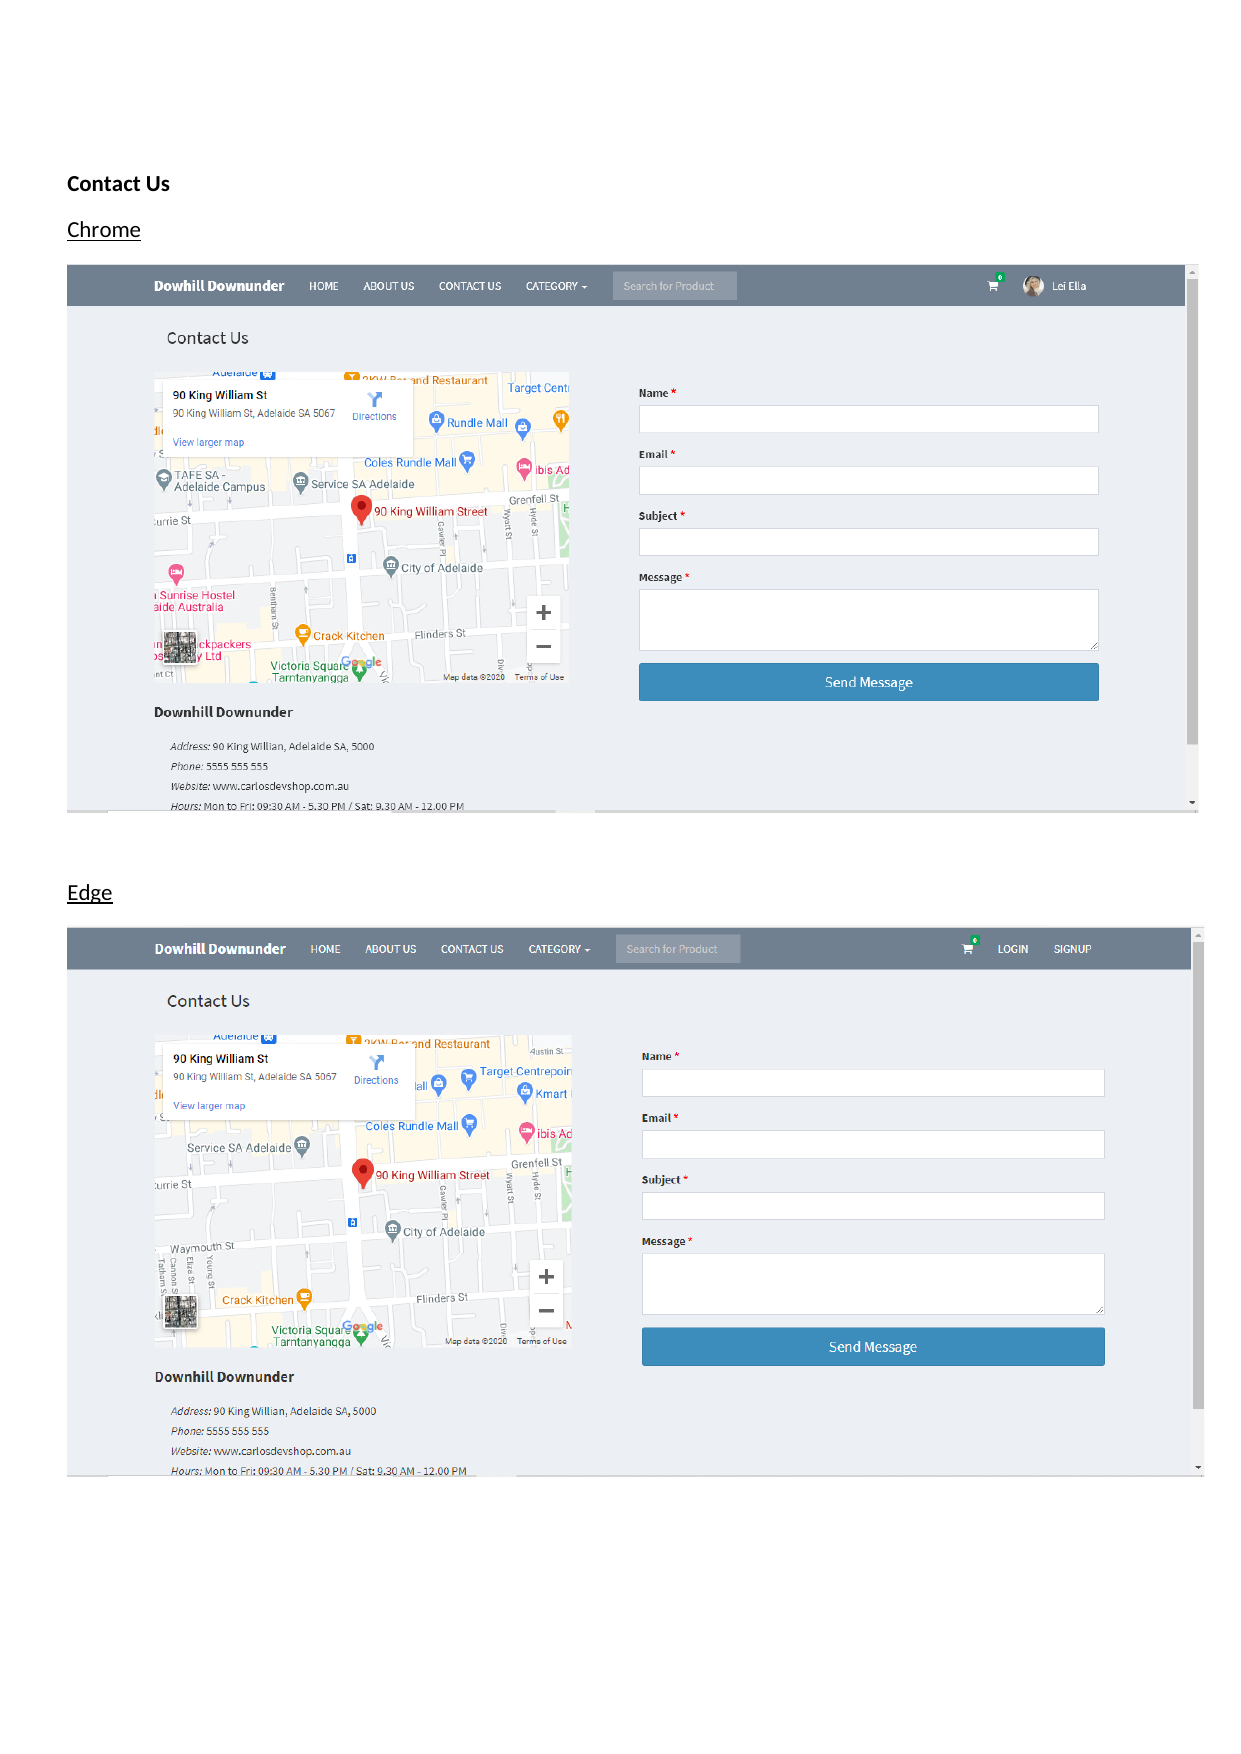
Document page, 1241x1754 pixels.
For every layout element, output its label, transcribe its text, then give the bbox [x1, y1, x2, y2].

text Contact Us [67, 169, 1211, 197]
picture [67, 925, 1205, 1477]
text Chrome [67, 216, 1211, 244]
text Edge [67, 878, 1211, 906]
picture [67, 262, 1199, 813]
